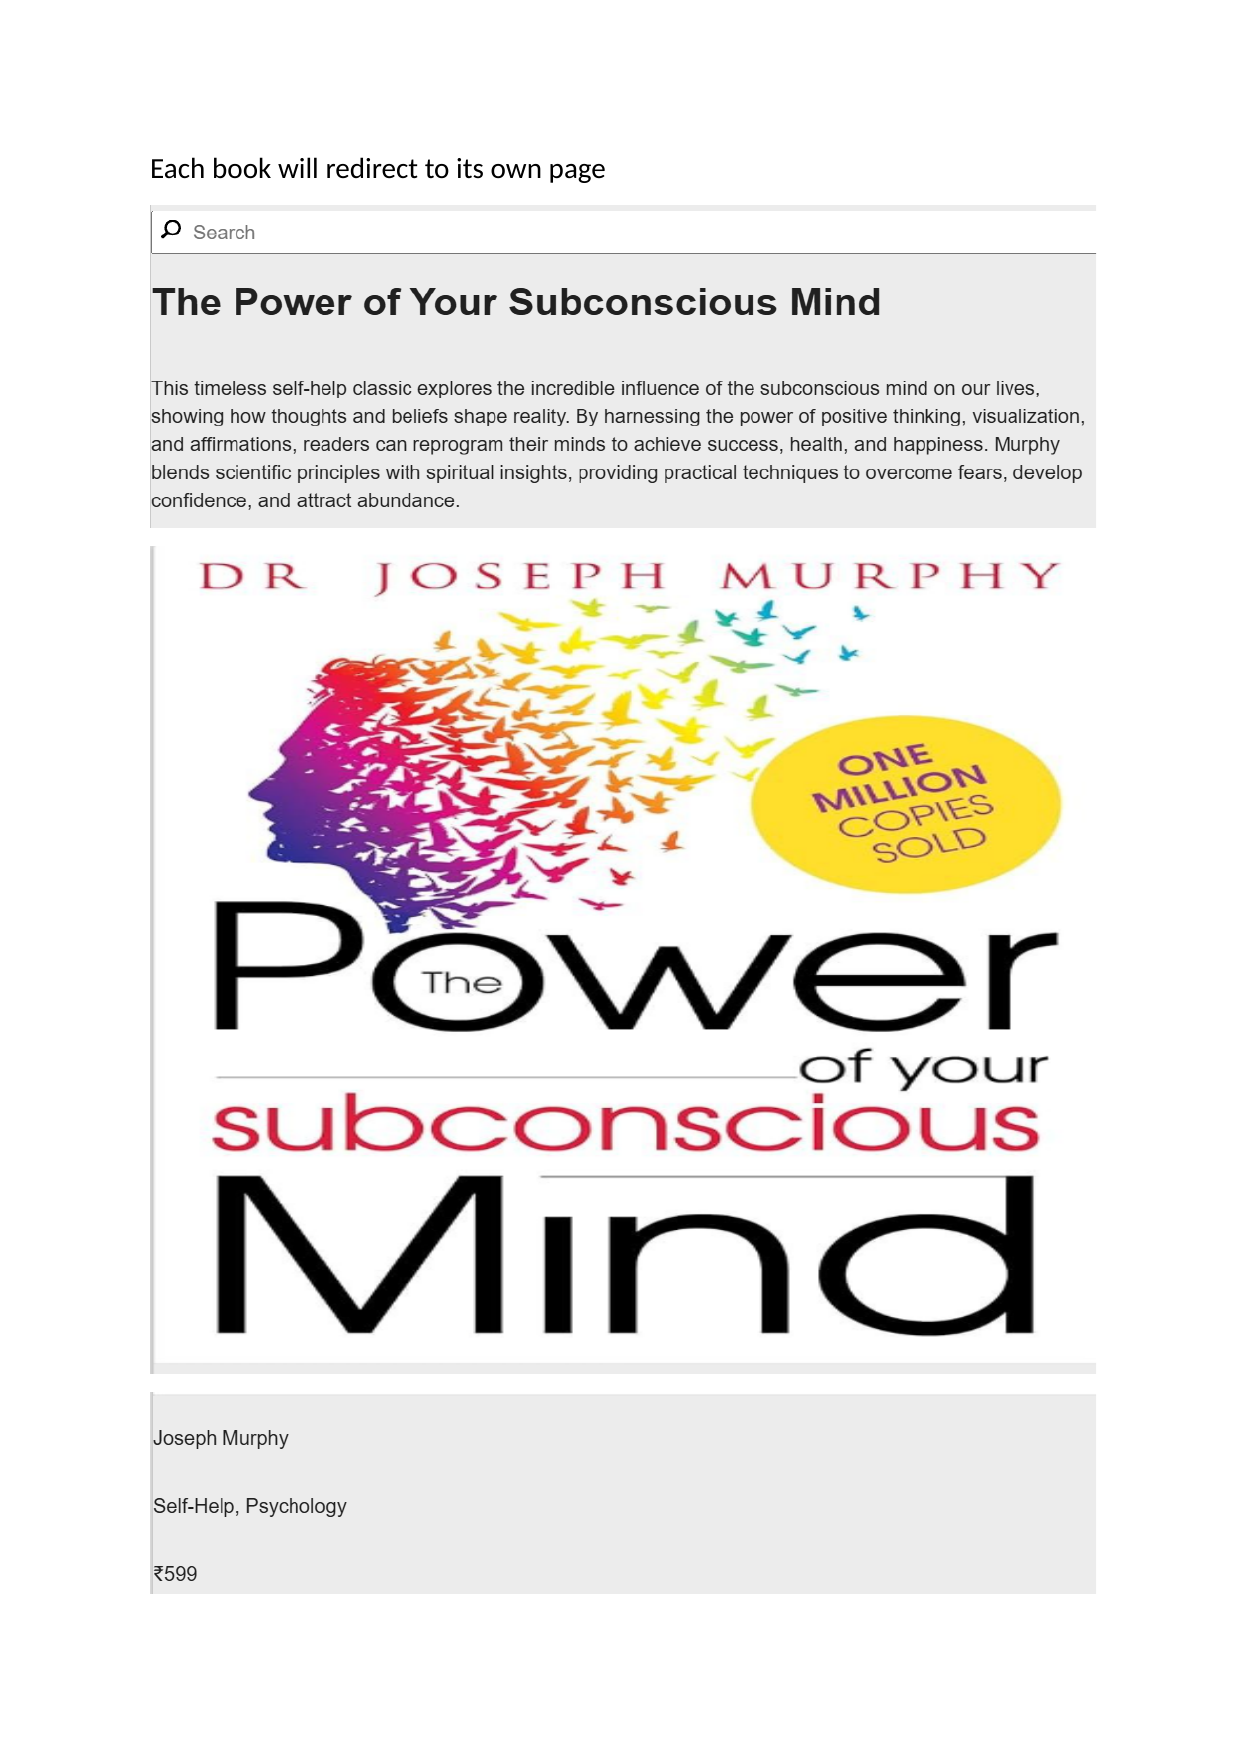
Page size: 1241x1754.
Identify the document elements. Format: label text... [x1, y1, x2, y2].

picture [150, 1392, 1097, 1594]
picture [150, 546, 1097, 1374]
text Each book will redirect to its own page [150, 150, 1090, 186]
picture [150, 205, 1097, 528]
